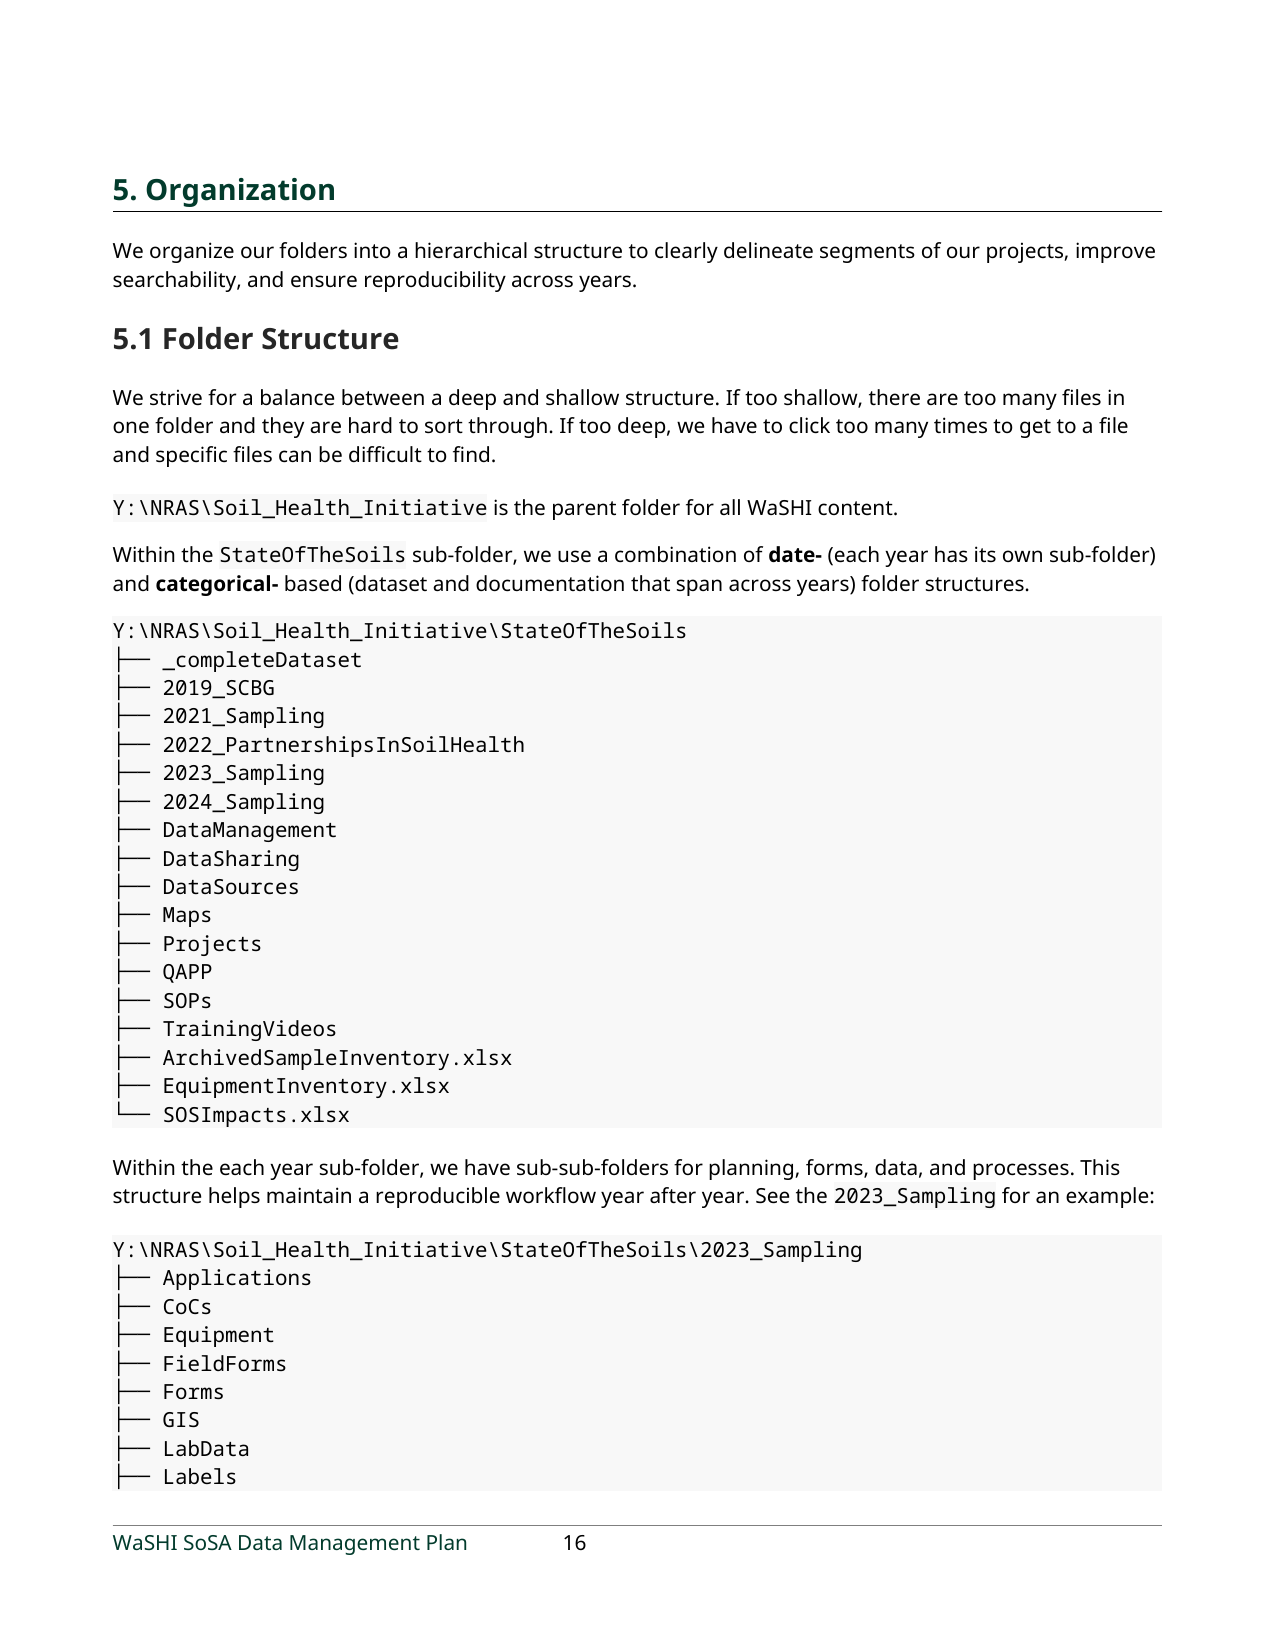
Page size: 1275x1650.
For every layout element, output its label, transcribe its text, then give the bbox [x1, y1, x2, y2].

subtitle 5. Organization [112, 169, 1162, 212]
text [112, 1235, 1162, 1491]
text We organize our folders into a hierarchical structure to clearly delineate segments of our projects, improve searchability, and ensure reproducibility across years. [112, 237, 1162, 293]
text Within the StateOfTheSoils sub-folder, we use a combination of date- (each year has its own sub-folder) and categorical- based (dataset and documentation that span across years) folder structures. [112, 541, 1162, 597]
text Y:\NRAS\Soil_Health_Initiative is the parent folder for all WaSHI content. [112, 493, 1162, 522]
text We strive for a balance between a deep and shallow structure. If too shallow, there are too many files in one folder and they are hard to sort through. If too deep, we have to click too many times to get to a file and specific files can be difficult to find. [112, 383, 1162, 468]
text Y:\NRAS\Soil_Health_Initiative\StateOfTheSoils ├── _completeDataset ├── 2019_SCBG ├── 2021_Sampling ├── 2022_PartnershipsInSoilHealth ├── 2023_Sampling ├── 2024_Sampling ├── DataManagement ├── DataSharing ├── DataSources ├── Maps ├── Projects ├── QAPP ├── SOPs ├── TrainingVideos ├── ArchivedSampleInventory.xlsx ├── EquipmentInventory.xlsx └── SOSImpacts.xlsx [112, 616, 1162, 1128]
subtitle 5.1 Folder Structure [112, 318, 1162, 358]
text Within the each year sub-folder, we have sub-sub-folders for planning, forms, data, and processes. This structure helps maintain a reproducible workflow year after year. See the 2023_Sampling for an example: [112, 1153, 1162, 1210]
